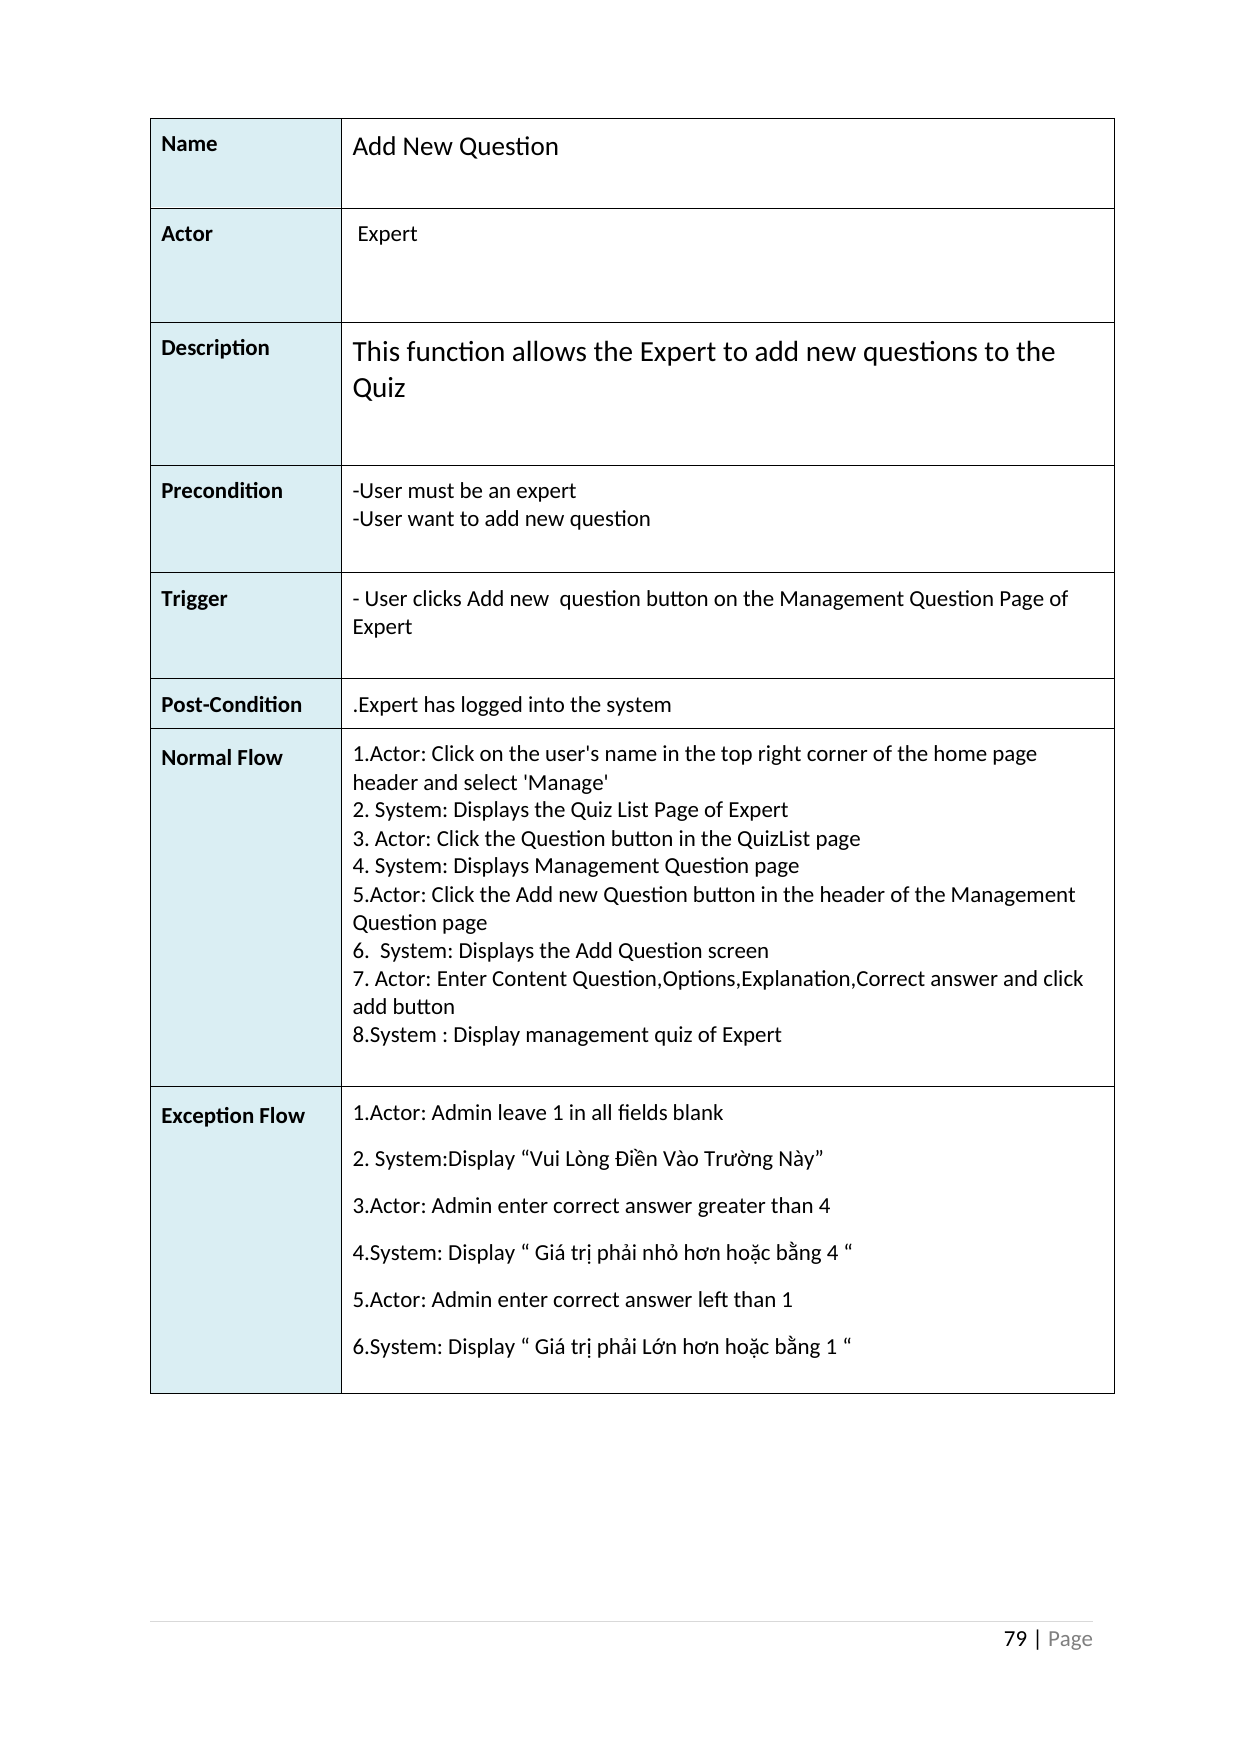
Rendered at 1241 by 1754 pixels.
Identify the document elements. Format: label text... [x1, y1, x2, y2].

table_cell Actor [151, 209, 341, 322]
table_cell .Expert has logged into the system [342, 679, 1114, 728]
table_cell Add New Question [342, 119, 1114, 207]
table_cell Post-Condition [151, 679, 341, 728]
table_cell 1.Actor: Click on the user's name in the top right corner of the home page header and select 'Manage' 2. System: Displays the Quiz List Page of Expert 3. Actor: Click the Question button in the QuizList page 4. System: Displays Management Question page 5.Actor: Click the Add new Question button in the header of the Management Question page 6. System: Displays the Add Question screen 7. Actor: Enter Content Question,Options,Explanation,Correct answer and click add button 8.System : Display management quiz of Expert [342, 729, 1114, 1086]
table_cell Normal Flow [151, 729, 341, 1086]
table_cell This function allows the Expert to add new questions to the Quiz [342, 323, 1114, 465]
table_cell Trigger [151, 573, 341, 678]
table_cell Precondition [151, 466, 341, 572]
table_cell Expert [342, 209, 1114, 322]
table_cell Description [151, 323, 341, 465]
table_cell 1.Actor: Admin leave 1 in all fields blank 2. System:Display “Vui Lòng Điền Vào Trường Này” 3.Actor: Admin enter correct answer greater than 4 4.System: Display “ Giá trị phải nhỏ hơn hoặc bằng 4 “ 5.Actor: Admin enter correct answer left than 1 6.System: Display “ Giá trị phải Lớn hơn hoặc bằng 1 “ [342, 1087, 1114, 1393]
table_cell Exception Flow [151, 1087, 341, 1393]
table_cell Name [151, 119, 341, 207]
table_cell - User clicks Add new question button on the Management Question Page of Expert [342, 573, 1114, 678]
table_cell -User must be an expert -User want to add new question [342, 466, 1114, 572]
